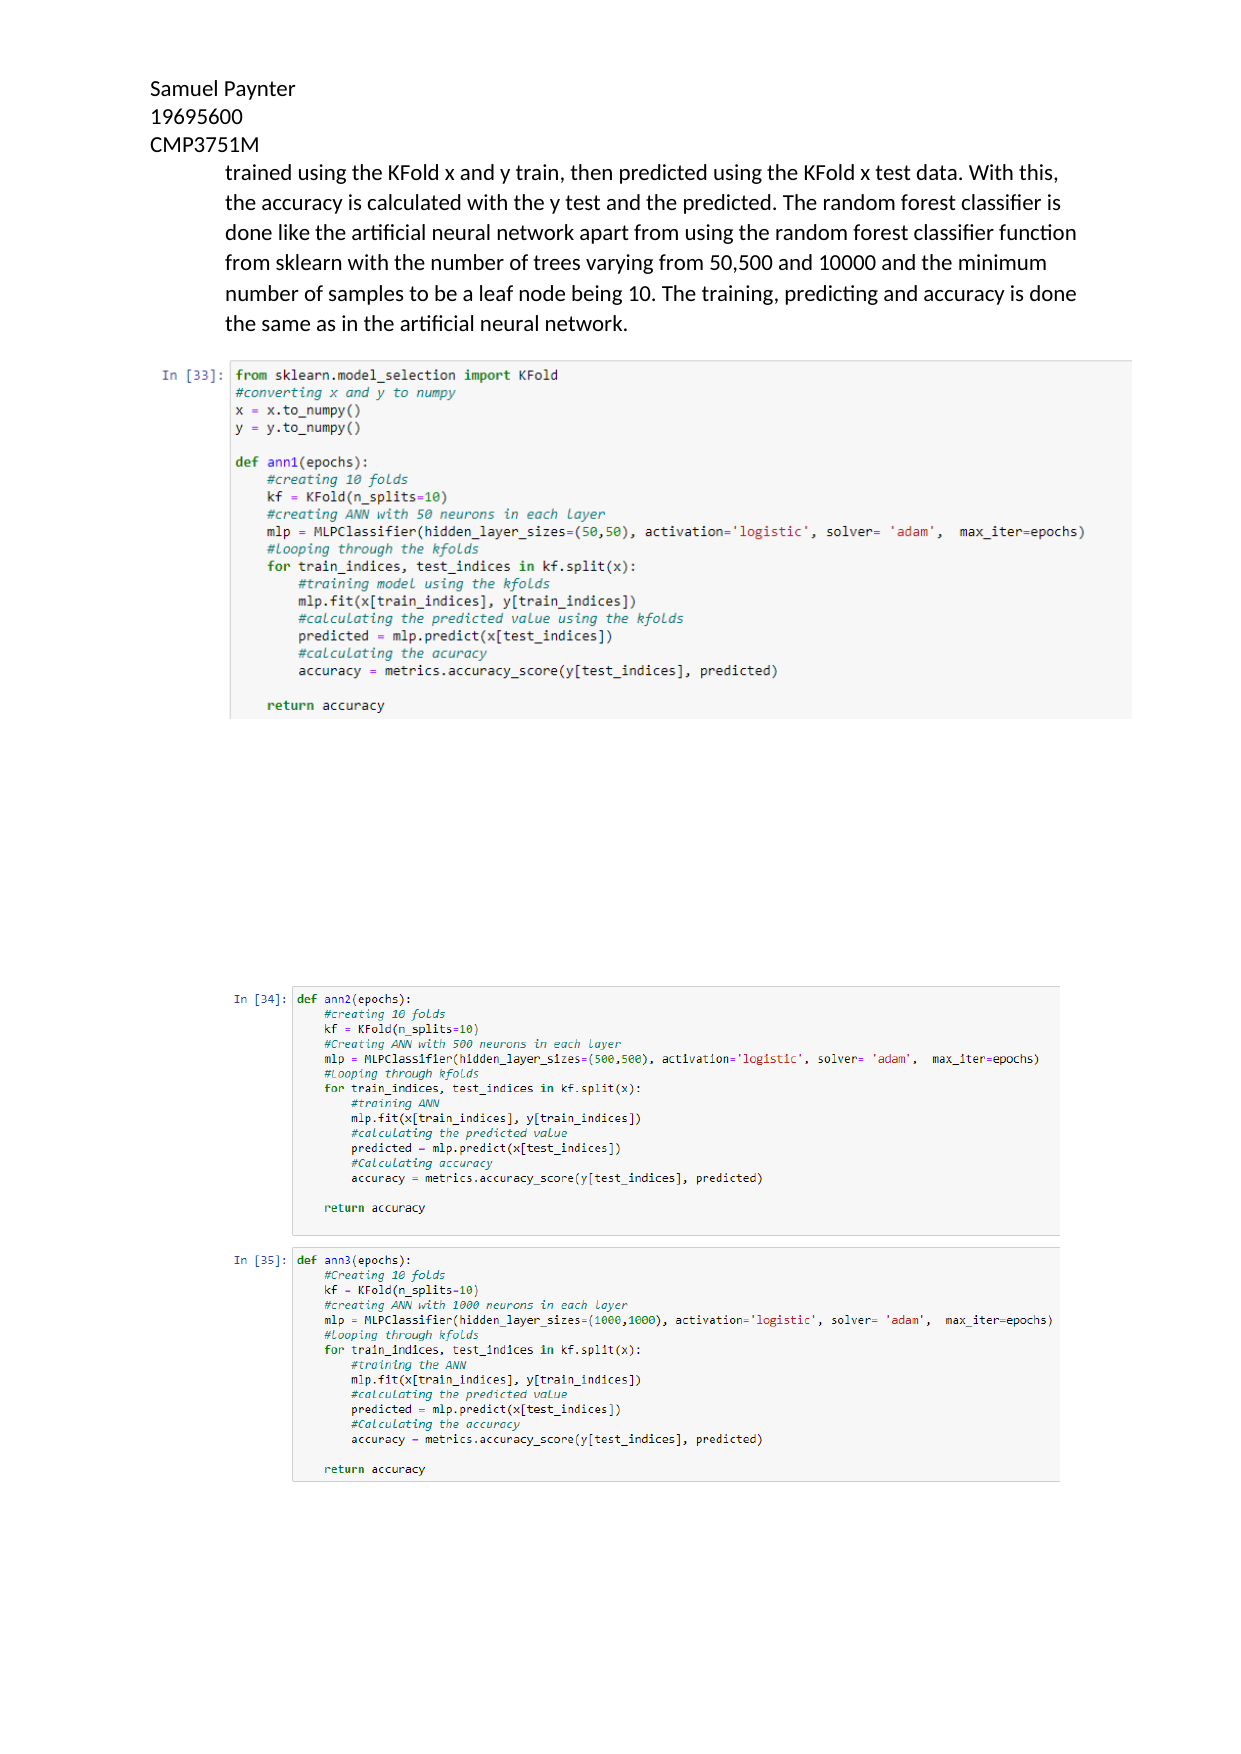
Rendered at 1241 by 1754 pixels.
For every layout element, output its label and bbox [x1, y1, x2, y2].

list [187, 158, 1090, 337]
picture [150, 355, 1133, 719]
picture [225, 979, 1060, 1488]
